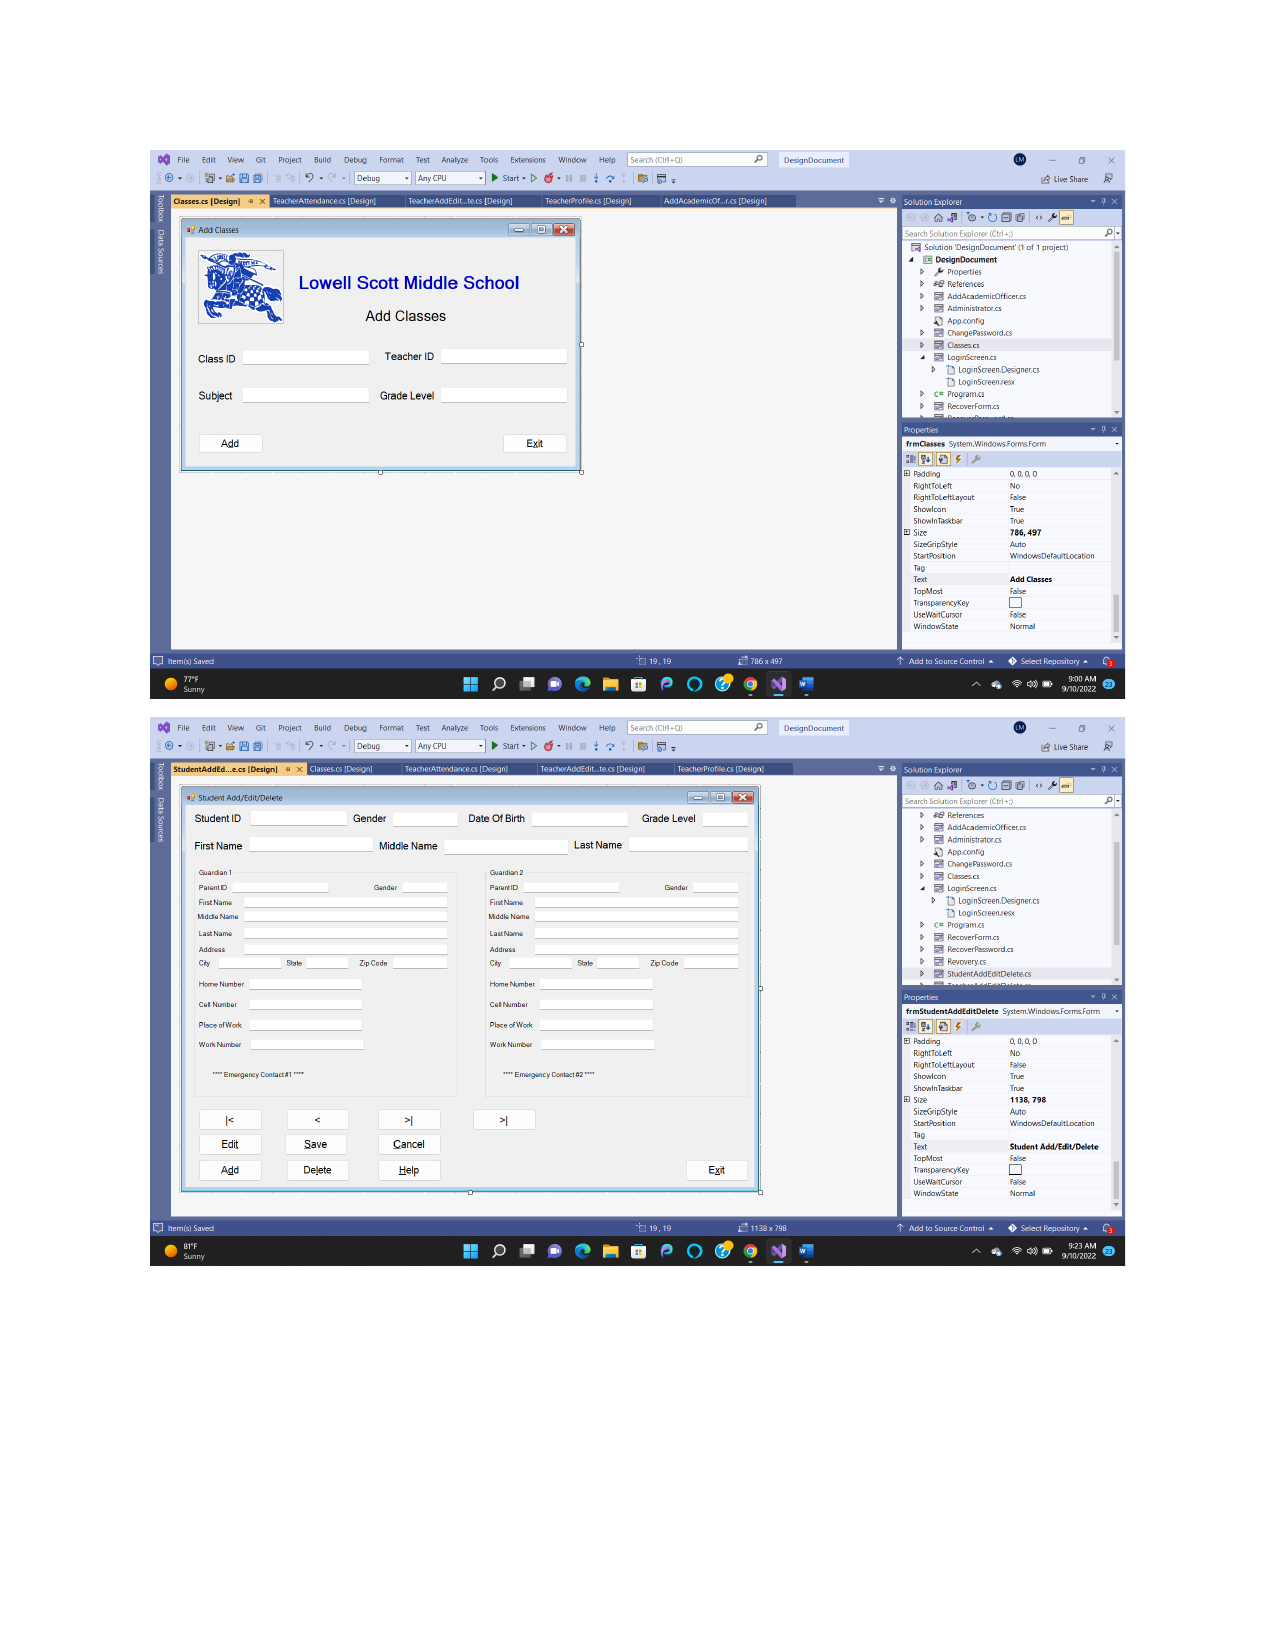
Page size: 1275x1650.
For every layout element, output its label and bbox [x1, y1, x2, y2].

picture [150, 717, 1125, 1266]
picture [150, 150, 1125, 699]
